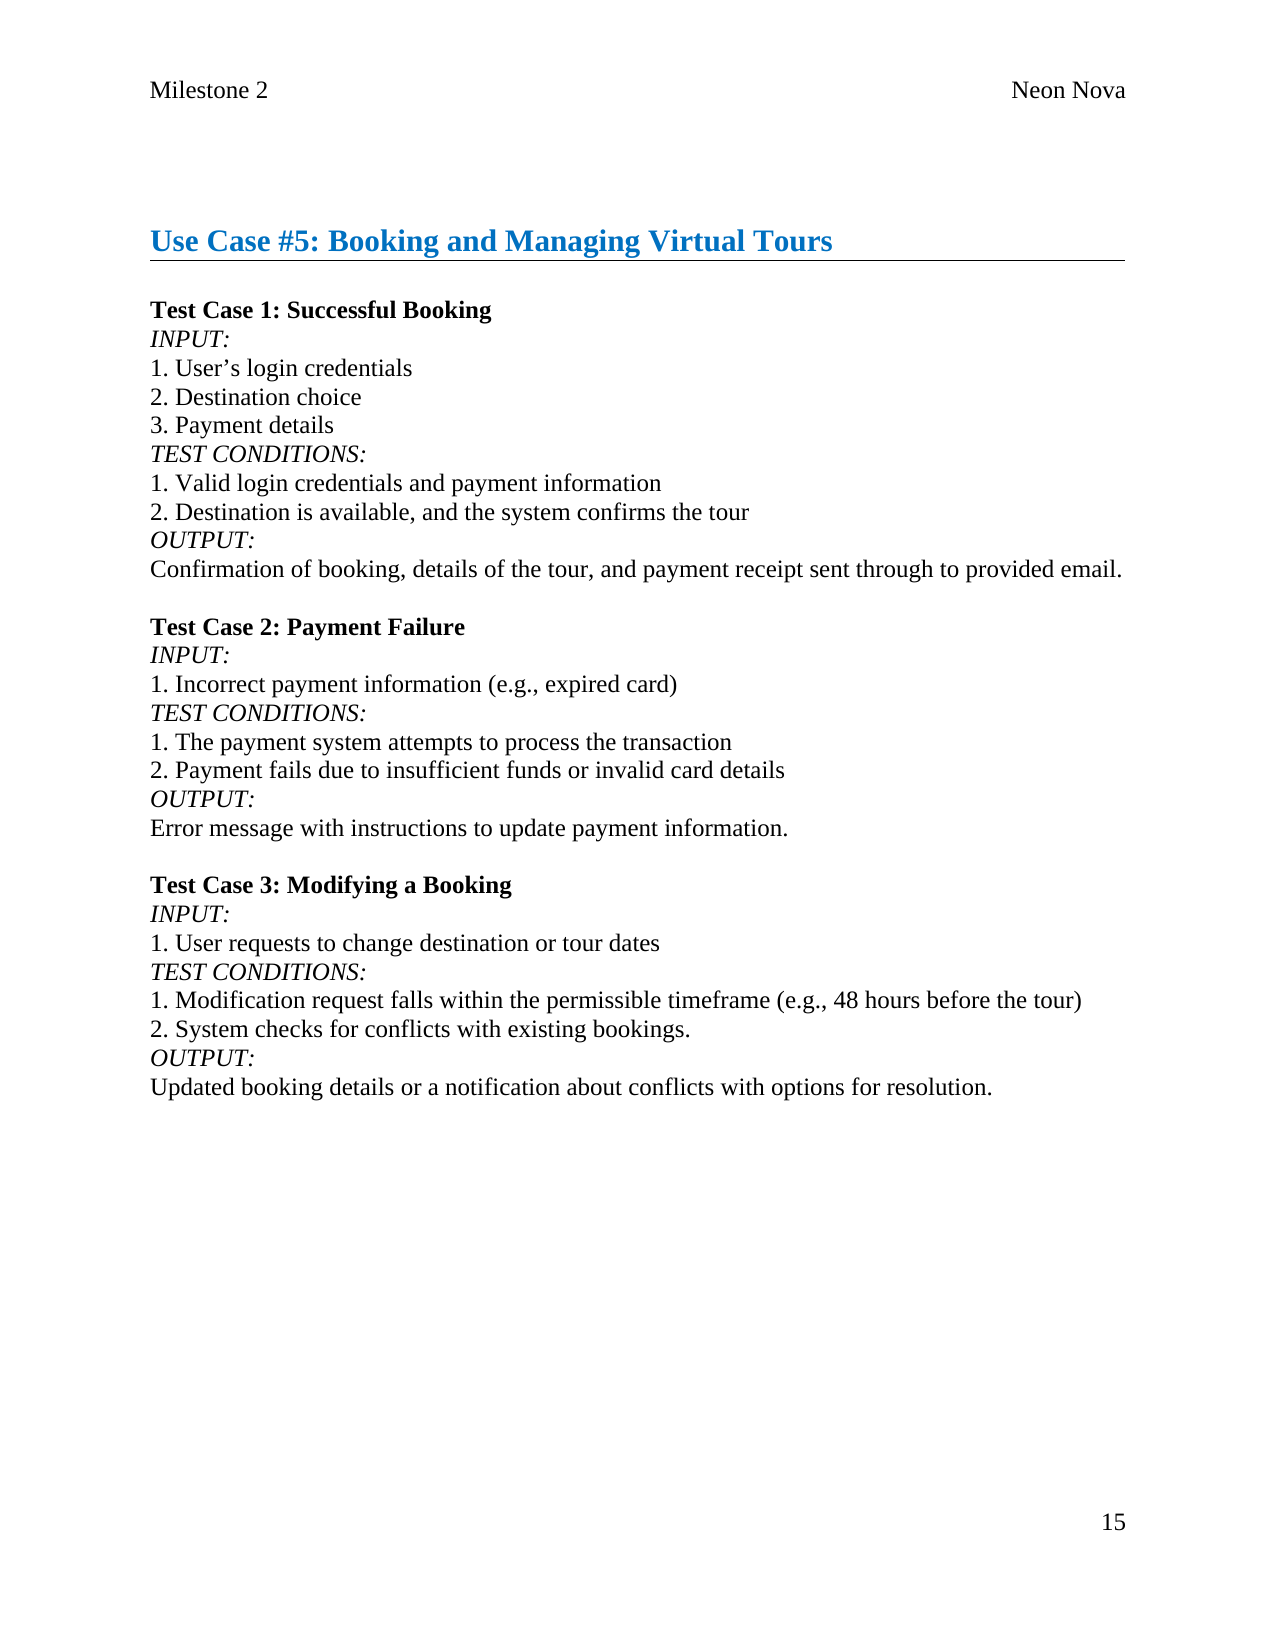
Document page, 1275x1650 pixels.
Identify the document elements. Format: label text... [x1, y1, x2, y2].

text Use Case #5: Booking and Managing Virtual Tours [150, 222, 1125, 260]
text Test Case 3: Modifying a Booking INPUT: 1. User requests to change destination or tour dates TEST CONDITIONS: 1. Modification request falls within the permissible timeframe (e.g., 48 hours before the tour) 2. System checks for conflicts with existing bookings. OUTPUT: Updated booking details or a notification about conflicts with options for resolution. [150, 871, 1125, 1101]
text Test Case 2: Payment Failure INPUT: 1. Incorrect payment information (e.g., expired card) TEST CONDITIONS: 1. The payment system attempts to process the transaction 2. Payment fails due to insufficient funds or invalid card details OUTPUT: Error message with instructions to update payment information. [150, 612, 1125, 842]
text Test Case 1: Successful Booking INPUT: 1. User’s login credentials 2. Destination choice 3. Payment details TEST CONDITIONS: 1. Valid login credentials and payment information 2. Destination is available, and the system confirms the tour OUTPUT: Confirmation of booking, details of the tour, and payment receipt sent through to provided email. [150, 261, 1125, 583]
